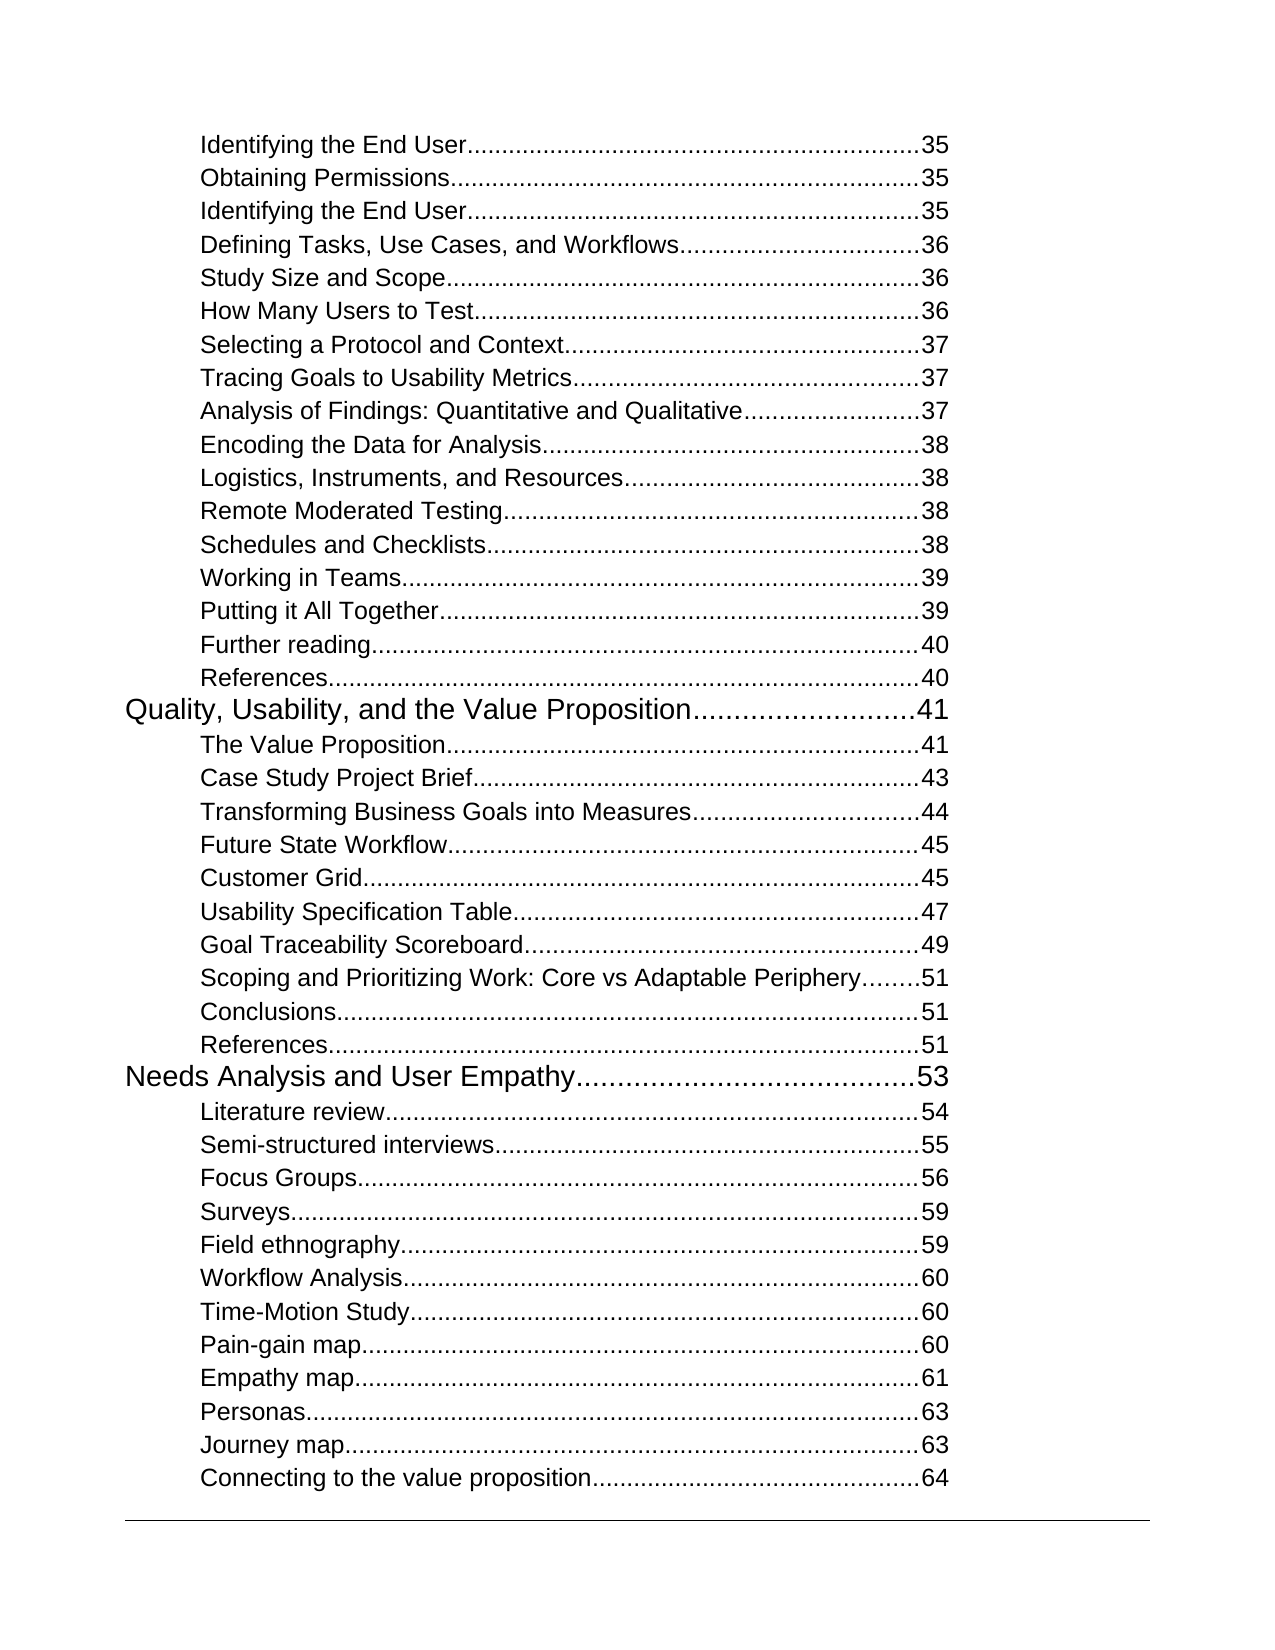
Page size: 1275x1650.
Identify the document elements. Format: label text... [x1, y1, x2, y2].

text Usability Specification Table 47 [200, 892, 1150, 925]
text Identifying the End User 35 [200, 192, 1150, 225]
text Further reading 40 [200, 625, 1150, 658]
text Connecting to the value proposition 64 [200, 1459, 1150, 1492]
text Literature review 54 [200, 1092, 1150, 1125]
text Remote Moderated Testing 38 [200, 492, 1150, 525]
text Customer Grid 45 [200, 858, 1150, 892]
text Transforming Business Goals into Measures 44 [200, 792, 1150, 825]
text Identifying the End User 35 [200, 125, 1150, 158]
text Selecting a Protocol and Context 37 [200, 325, 1150, 358]
text Schedules and Checklists 38 [200, 525, 1150, 558]
text Study Size and Scope 36 [200, 258, 1150, 292]
text Logistics, Instruments, and Resources 38 [200, 458, 1150, 492]
text Empathy map 61 [200, 1359, 1150, 1392]
text Obtaining Permissions 35 [200, 158, 1150, 192]
text Personas 63 [200, 1392, 1150, 1425]
text The Value Proposition 41 [200, 725, 1150, 758]
text Future State Workflow 45 [200, 825, 1150, 858]
text Working in Teams 39 [200, 558, 1150, 592]
text Workflow Analysis 60 [200, 1259, 1150, 1292]
text Quality, Usability, and the Value Proposition 41 [125, 692, 1150, 725]
text Analysis of Findings: Quantitative and Qualitative 37 [200, 392, 1150, 425]
text Needs Analysis and User Empathy 53 [125, 1058, 1150, 1092]
text Goal Traceability Scoreboard 49 [200, 925, 1150, 958]
text Putting it All Together 39 [200, 592, 1150, 625]
text How Many Users to Test 36 [200, 292, 1150, 325]
text Conclusions 51 [200, 992, 1150, 1025]
text Tracing Goals to Usability Metrics 37 [200, 358, 1150, 392]
text Focus Groups 56 [200, 1159, 1150, 1192]
text Defining Tasks, Use Cases, and Workflows 36 [200, 225, 1150, 258]
text Surveys 59 [200, 1192, 1150, 1225]
text Semi-structured interviews 55 [200, 1125, 1150, 1159]
text Case Study Project Brief 43 [200, 758, 1150, 792]
text Journey map 63 [200, 1425, 1150, 1459]
text References 51 [200, 1025, 1150, 1058]
text Encoding the Data for Analysis 38 [200, 425, 1150, 458]
text Scoping and Prioritizing Work: Core vs Adaptable Periphery 51 [200, 958, 1150, 992]
text Time-Motion Study 60 [200, 1292, 1150, 1325]
text Field ethnography 59 [200, 1225, 1150, 1259]
text Pain-gain map 60 [200, 1325, 1150, 1359]
text References 40 [200, 658, 1150, 692]
